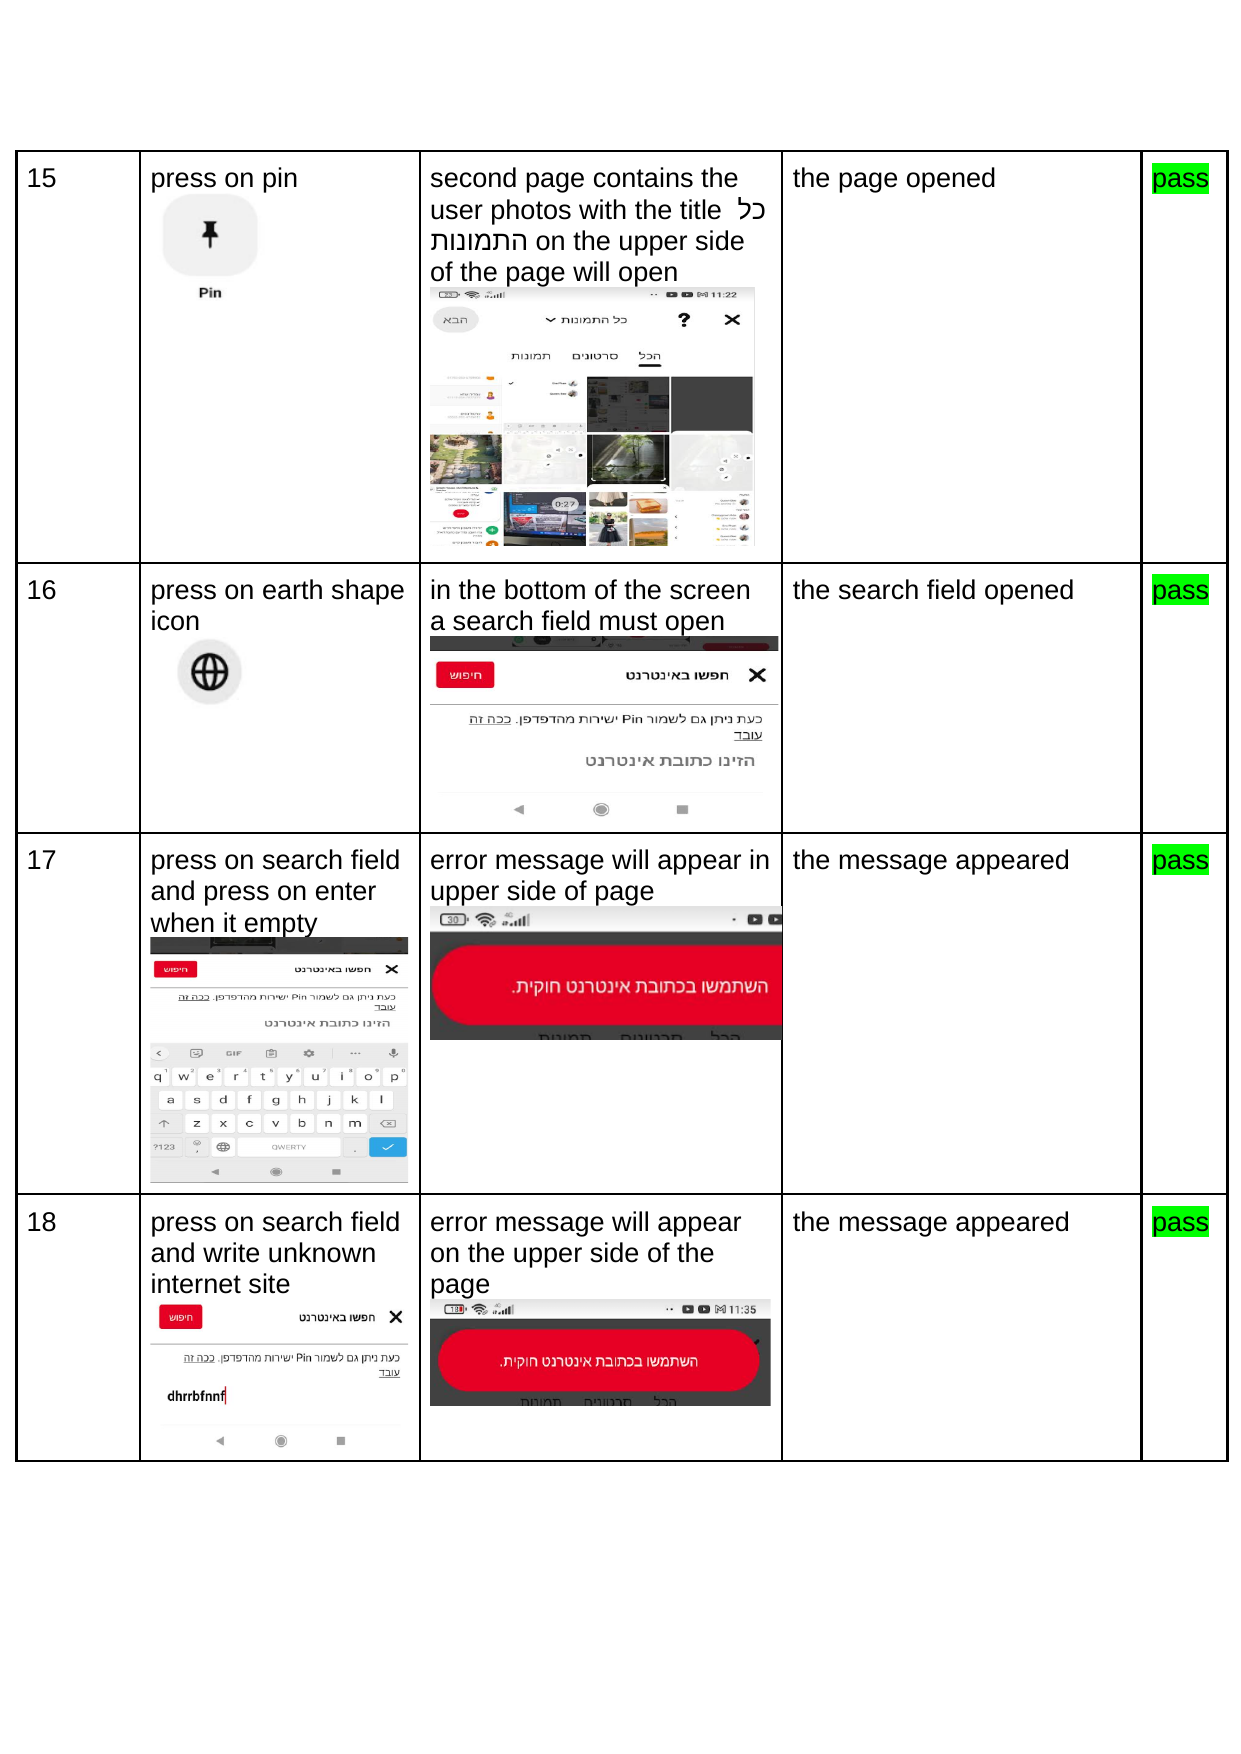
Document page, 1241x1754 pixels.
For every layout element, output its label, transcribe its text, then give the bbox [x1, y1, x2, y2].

table_cell error message will appear on the upper side of the page [421, 1195, 781, 1460]
table_cell the search field opened [783, 564, 1140, 832]
picture [430, 906, 783, 1040]
table_cell pass [1143, 564, 1226, 832]
table_cell 18 [18, 1195, 139, 1460]
picture [150, 937, 409, 1183]
table_cell the page opened [783, 152, 1140, 562]
picture [150, 636, 252, 712]
table_cell second page contains the user photos with the title כל התמונות on the upper side of the page will open [421, 152, 781, 562]
picture [150, 1299, 409, 1450]
table_cell 15 [18, 152, 139, 562]
table_cell pass [1143, 834, 1226, 1193]
picture [430, 1299, 771, 1406]
table_cell press on earth shape icon [141, 564, 419, 832]
table_cell pass [1143, 152, 1226, 562]
table_cell 17 [18, 834, 139, 1193]
table_cell 16 [18, 564, 139, 832]
table_cell error message will appear in upper side of page [421, 834, 781, 1193]
table_cell press on pin [141, 152, 419, 562]
picture [150, 193, 278, 307]
table_cell in the bottom of the screen a search field must open [421, 564, 781, 832]
table_cell the message appeared [783, 834, 1140, 1193]
table_cell press on search field and write unknown internet site [141, 1195, 419, 1460]
table_cell the message appeared [783, 1195, 1140, 1460]
picture [430, 287, 755, 546]
picture [430, 636, 779, 822]
table_cell press on search field and press on enter when it empty [141, 834, 419, 1193]
table_cell pass [1143, 1195, 1226, 1460]
